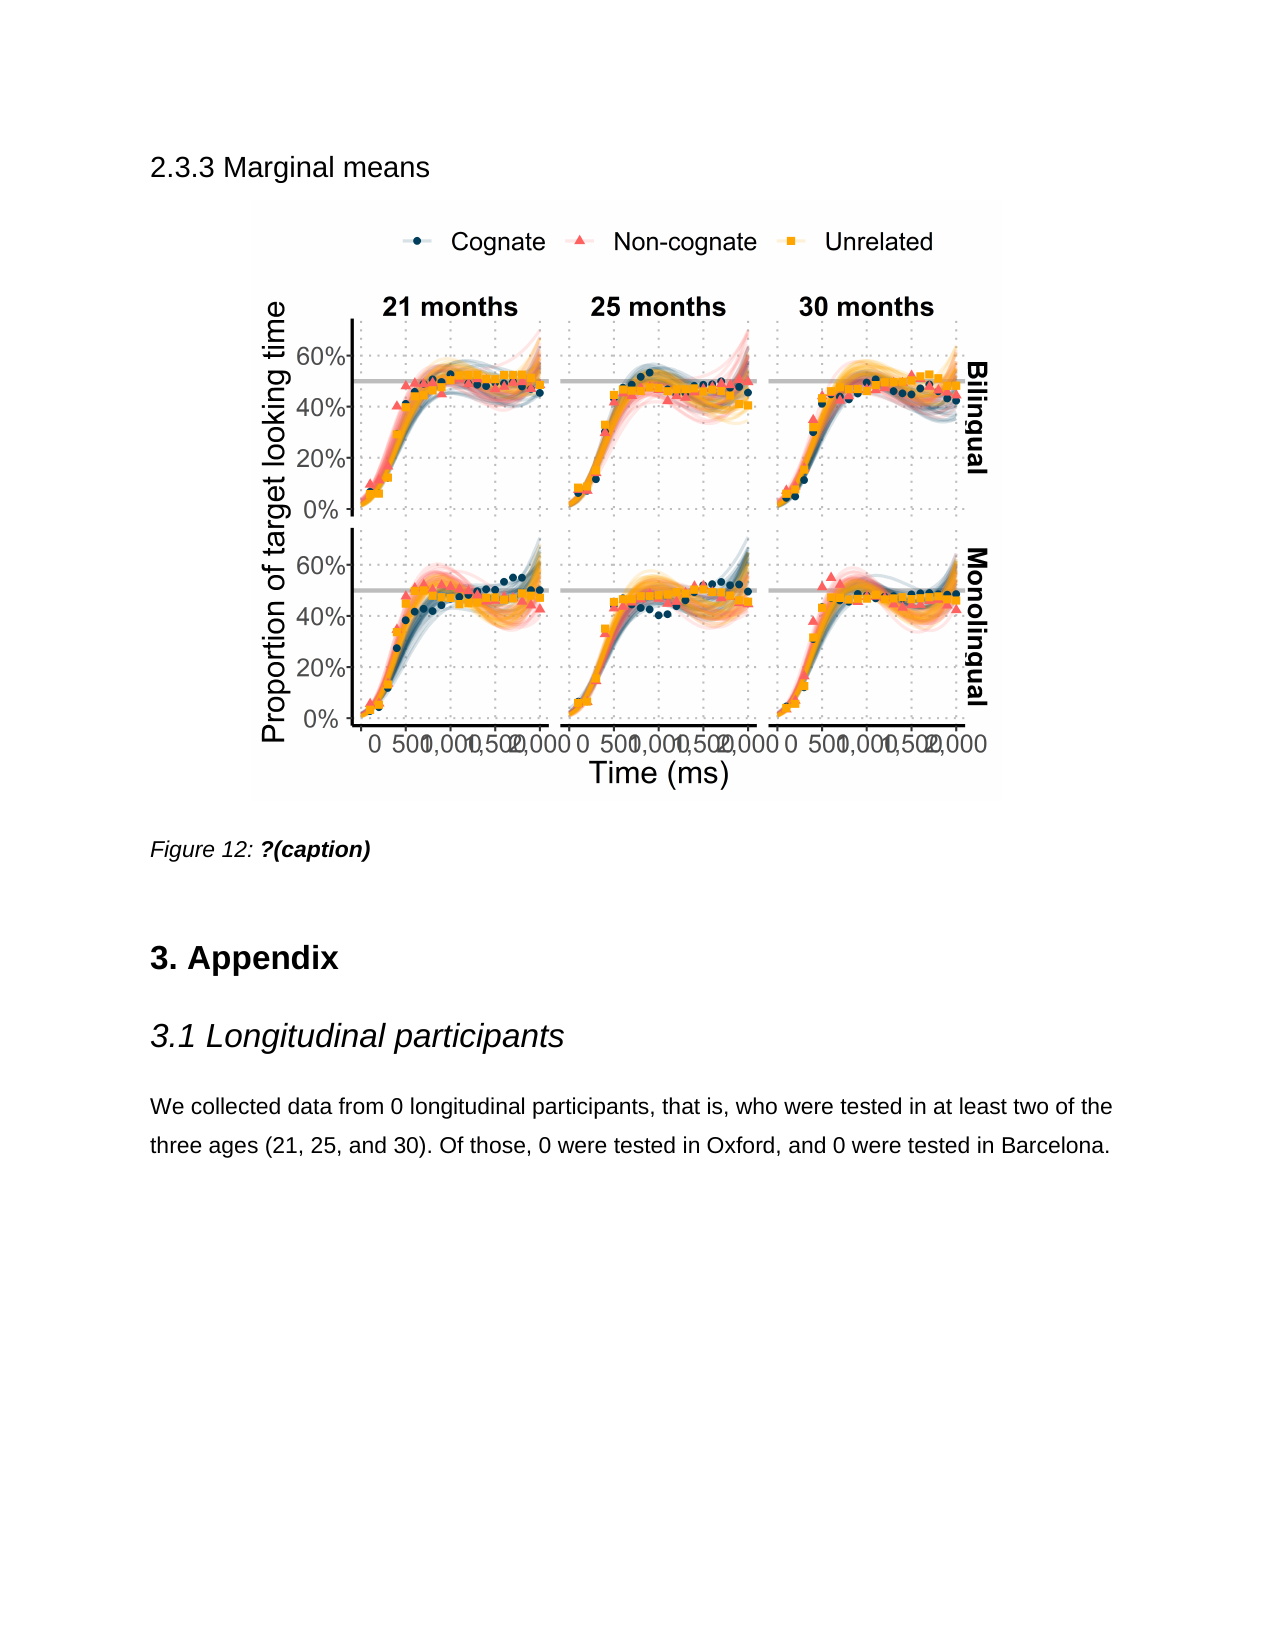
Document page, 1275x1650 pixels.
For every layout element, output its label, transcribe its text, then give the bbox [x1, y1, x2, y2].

table_header Figure 12: ?(caption) [139, 200, 1114, 888]
subtitle 2.3.3 Marginal means [150, 150, 1125, 183]
picture [251, 200, 1002, 801]
subtitle 3. Appendix [150, 938, 1125, 977]
text We collected data from 0 longitudinal participants, that is, who were tested in at least two of the three ages (21, 25, and 30). Of those, 0 were tested in Oxford, and 0 were tested in Barcelona. [150, 1093, 1125, 1159]
subtitle 3.1 Longitudinal participants [150, 1017, 1125, 1055]
